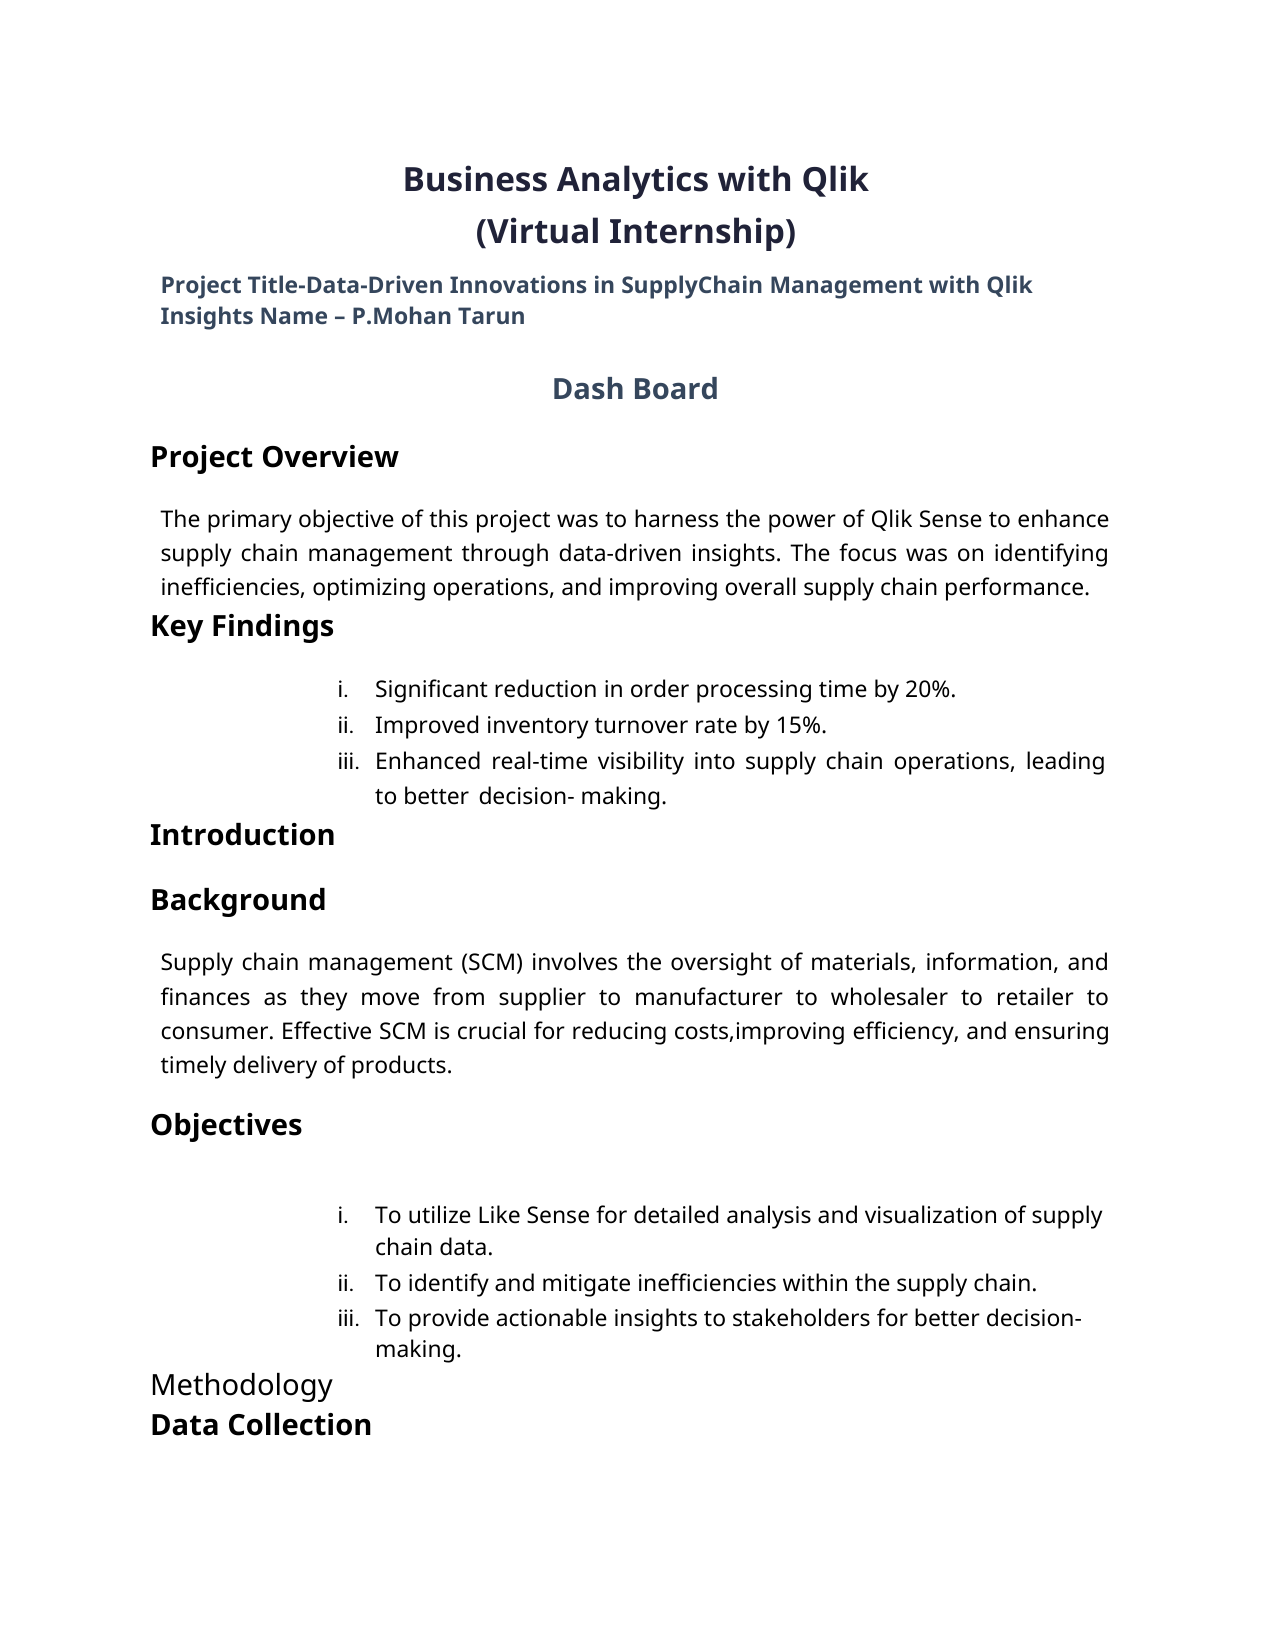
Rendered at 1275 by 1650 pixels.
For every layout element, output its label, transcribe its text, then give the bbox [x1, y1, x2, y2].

subtitle Objectives [150, 1104, 1125, 1144]
text (Virtual Internship) [298, 208, 974, 253]
text Introduction [150, 814, 1125, 854]
list To utilize Like Sense for detailed analysis and visualization of supply chain data. [337, 1199, 1125, 1262]
text Supply chain management (SCM) involves the oversight of materials, information, and finances as they move from supplier to manufacturer to wholesaler to retailer to consumer. Effective SCM is crucial for reducing costs,improving efficiency, and ensuring timely delivery of products. [160, 946, 1110, 1081]
text Methodology [150, 1364, 1125, 1404]
text Project Title-Data-Driven Innovations in SupplyChain Management with Qlik Insights Name – P.Mohan Tarun [160, 269, 1068, 331]
text Background [150, 879, 1125, 919]
text Data Collection [150, 1404, 1125, 1444]
text The primary objective of this project was to harness the power of Qlik Sense to enhance supply chain management through data-driven insights. The focus was on identifying inefficiencies, optimizing operations, and improving overall supply chain performance. [160, 503, 1110, 603]
text Project Overview [150, 436, 1125, 476]
list Enhanced real-time visibility into supply chain operations, leading to better decision- making. [337, 745, 1111, 811]
text Business Analytics with Qlik [298, 156, 974, 202]
list Significant reduction in order processing time by 20%. [337, 673, 1125, 705]
list To identify and mitigate inefficiencies within the supply chain. [337, 1267, 1125, 1298]
text Key Findings [150, 606, 1125, 645]
text Dash Board [297, 368, 974, 408]
list To provide actionable insights to stakeholders for better decision-making. [337, 1302, 1125, 1364]
list Improved inventory turnover rate by 15%. [337, 709, 1125, 741]
